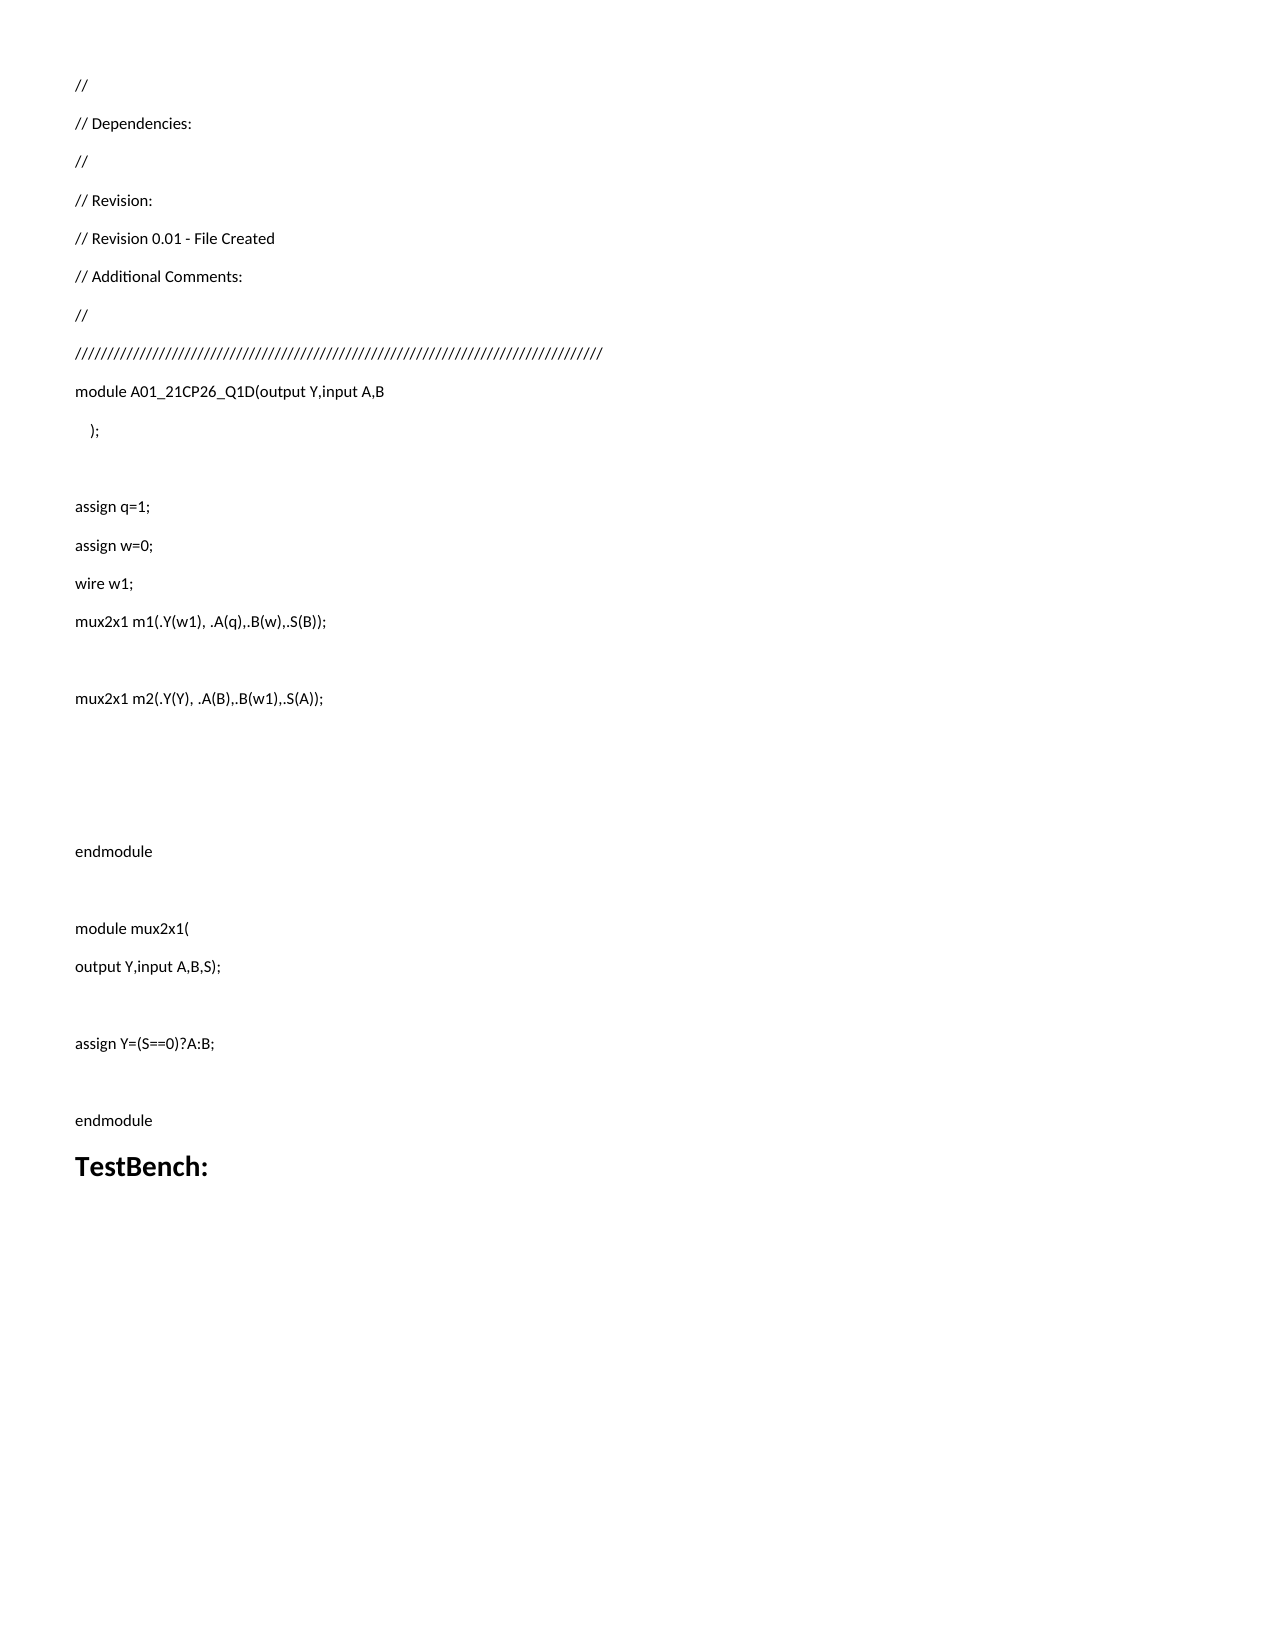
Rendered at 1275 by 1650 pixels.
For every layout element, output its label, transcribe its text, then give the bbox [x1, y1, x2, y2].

text wire w1; [75, 573, 1200, 594]
text ); [75, 420, 1200, 440]
text // [75, 152, 1200, 172]
text // [75, 305, 1200, 325]
text endmodule [75, 1110, 1200, 1130]
text mux2x1 m2(.Y(Y), .A(B),.B(w1),.S(A)); [75, 688, 1200, 709]
text // [75, 75, 1200, 95]
text TestBench: [75, 1148, 1200, 1184]
text module A01_21CP26_Q1D(output Y,input A,B [75, 382, 1200, 402]
text // Dependencies: [75, 113, 1200, 134]
text ////////////////////////////////////////////////////////////////////////////////// [75, 343, 1200, 364]
text mux2x1 m1(.Y(w1), .A(q),.B(w),.S(B)); [75, 612, 1200, 632]
text // Revision 0.01 - File Created [75, 228, 1200, 249]
text // Additional Comments: [75, 267, 1200, 287]
text assign w=0; [75, 535, 1200, 555]
text output Y,input A,B,S); [75, 957, 1200, 977]
text module mux2x1( [75, 918, 1200, 939]
text // Revision: [75, 190, 1200, 210]
text assign Y=(S==0)?A:B; [75, 1033, 1200, 1054]
text endmodule [75, 842, 1200, 862]
text assign q=1; [75, 497, 1200, 517]
